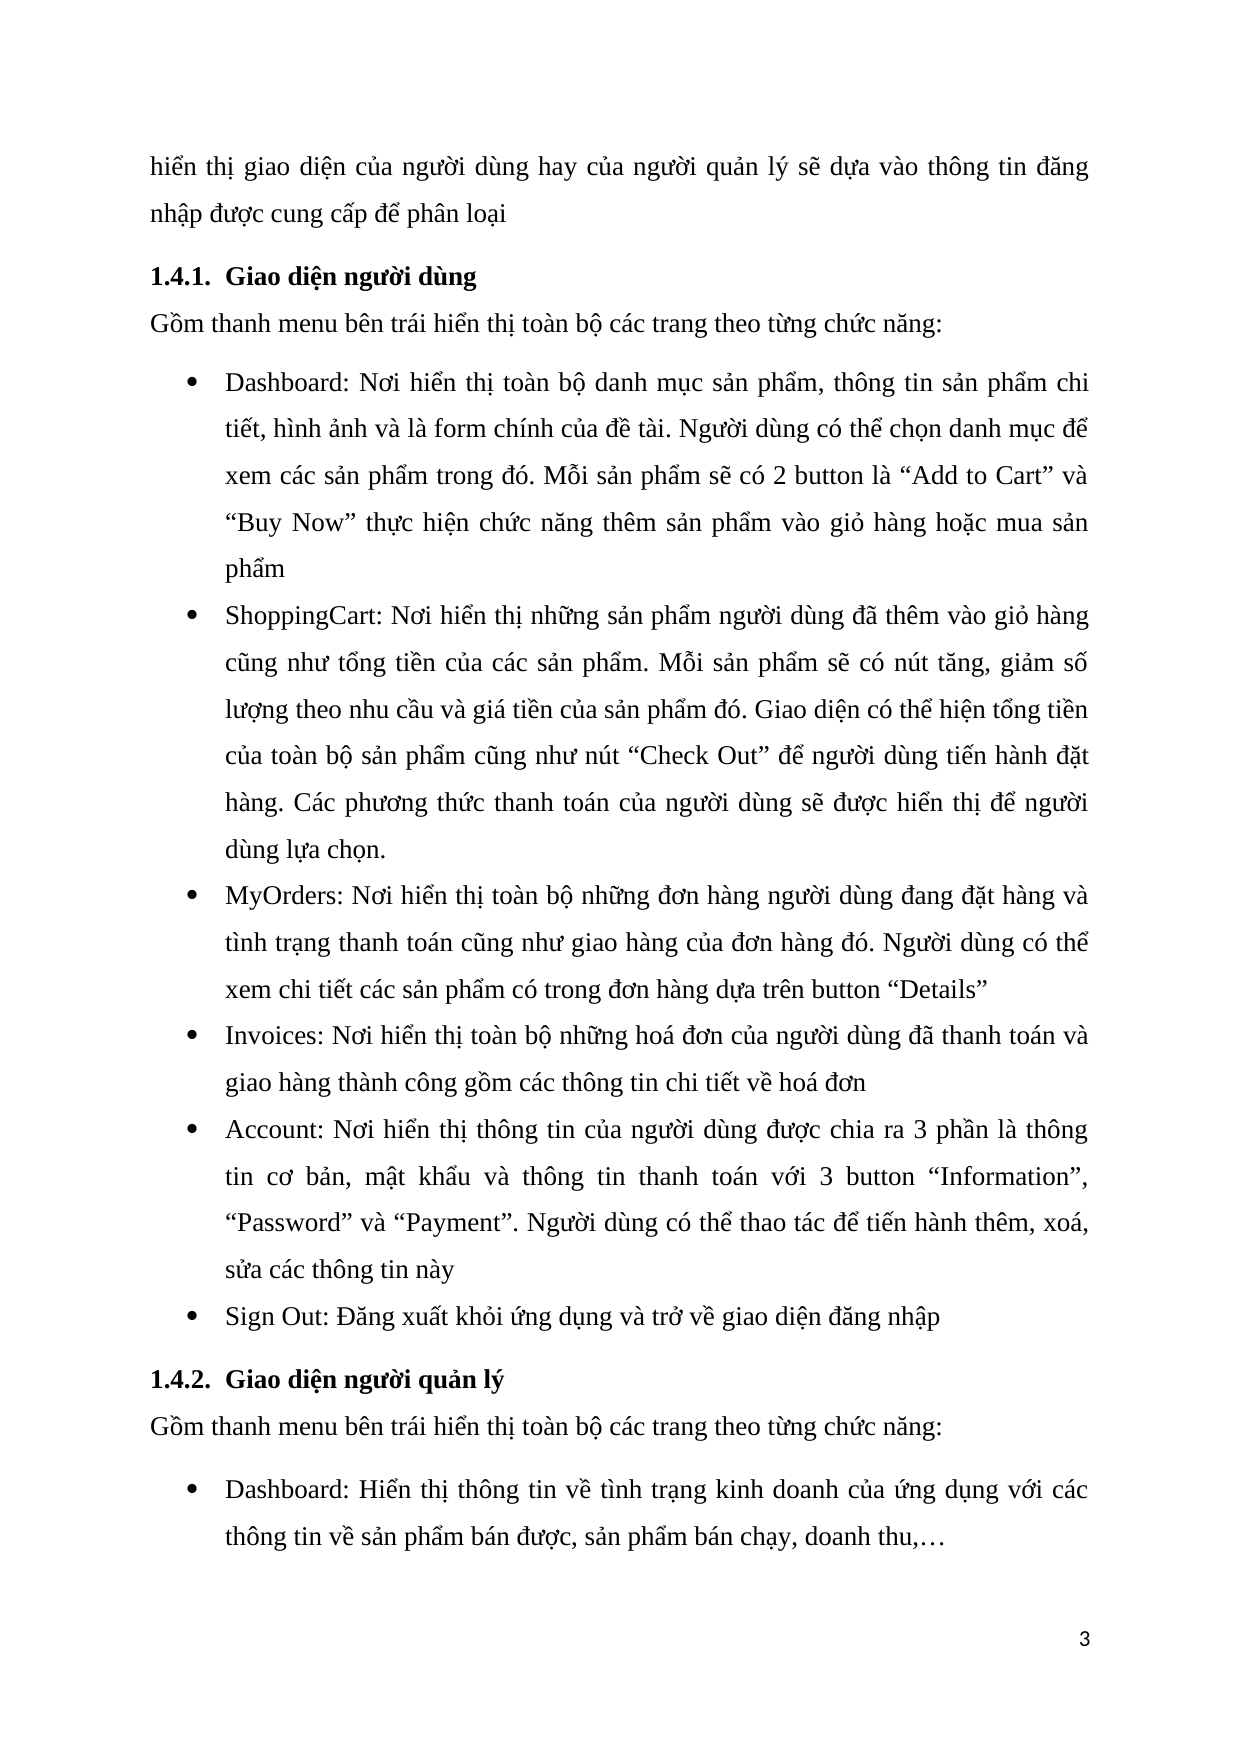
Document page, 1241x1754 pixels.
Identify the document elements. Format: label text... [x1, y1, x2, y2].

subtitle Giao diện người dùng [150, 260, 1090, 291]
list ShoppingCart: Nơi hiển thị những sản phẩm người dùng đã thêm vào giỏ hàng cũng như tổng tiền của các sản phẩm. Mỗi sản phẩm sẽ có nút tăng, giảm số lượng theo nhu cầu và giá tiền của sản phẩm đó. Giao diện có thể hiện tổng tiền của toàn bộ sản phẩm cũng như nút “Check Out” để người dùng tiến hành đặt hàng. Các phương thức thanh toán của người dùng sẽ được hiển thị để người dùng lựa chọn. [187, 599, 1090, 864]
text Gồm thanh menu bên trái hiển thị toàn bộ các trang theo từng chức năng: [150, 307, 1090, 338]
list Invoices: Nơi hiển thị toàn bộ những hoá đơn của người dùng đã thanh toán và giao hàng thành công gồm các thông tin chi tiết về hoá đơn [187, 1019, 1090, 1097]
list MyOrders: Nơi hiển thị toàn bộ những đơn hàng người dùng đang đặt hàng và tình trạng thanh toán cũng như giao hàng của đơn hàng đó. Người dùng có thể xem chi tiết các sản phẩm có trong đơn hàng dựa trên button “Details” [187, 879, 1090, 1004]
list Account: Nơi hiển thị thông tin của người dùng được chia ra 3 phần là thông tin cơ bản, mật khẩu và thông tin thanh toán với 3 button “Information”, “Password” và “Payment”. Người dùng có thể thao tác để tiến hành thêm, xoá, sửa các thông tin này [187, 1113, 1090, 1284]
subtitle Giao diện người quản lý [150, 1363, 1090, 1394]
list Dashboard: Nơi hiển thị toàn bộ danh mục sản phẩm, thông tin sản phẩm chi tiết, hình ảnh và là form chính của đề tài. Người dùng có thể chọn danh mục để xem các sản phẩm trong đó. Mỗi sản phẩm sẽ có 2 button là “Add to Cart” và “Buy Now” thực hiện chức năng thêm sản phẩm vào giỏ hàng hoặc mua sản phẩm [187, 366, 1090, 584]
text Gồm thanh menu bên trái hiển thị toàn bộ các trang theo từng chức năng: [150, 1410, 1090, 1441]
list Dashboard: Hiển thị thông tin về tình trạng kinh doanh của ứng dụng với các thông tin về sản phẩm bán được, sản phẩm bán chạy, doanh thu,… [187, 1473, 1090, 1551]
list Sign Out: Đăng xuất khỏi ứng dụng và trở về giao diện đăng nhập [187, 1300, 1090, 1331]
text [150, 150, 1090, 228]
